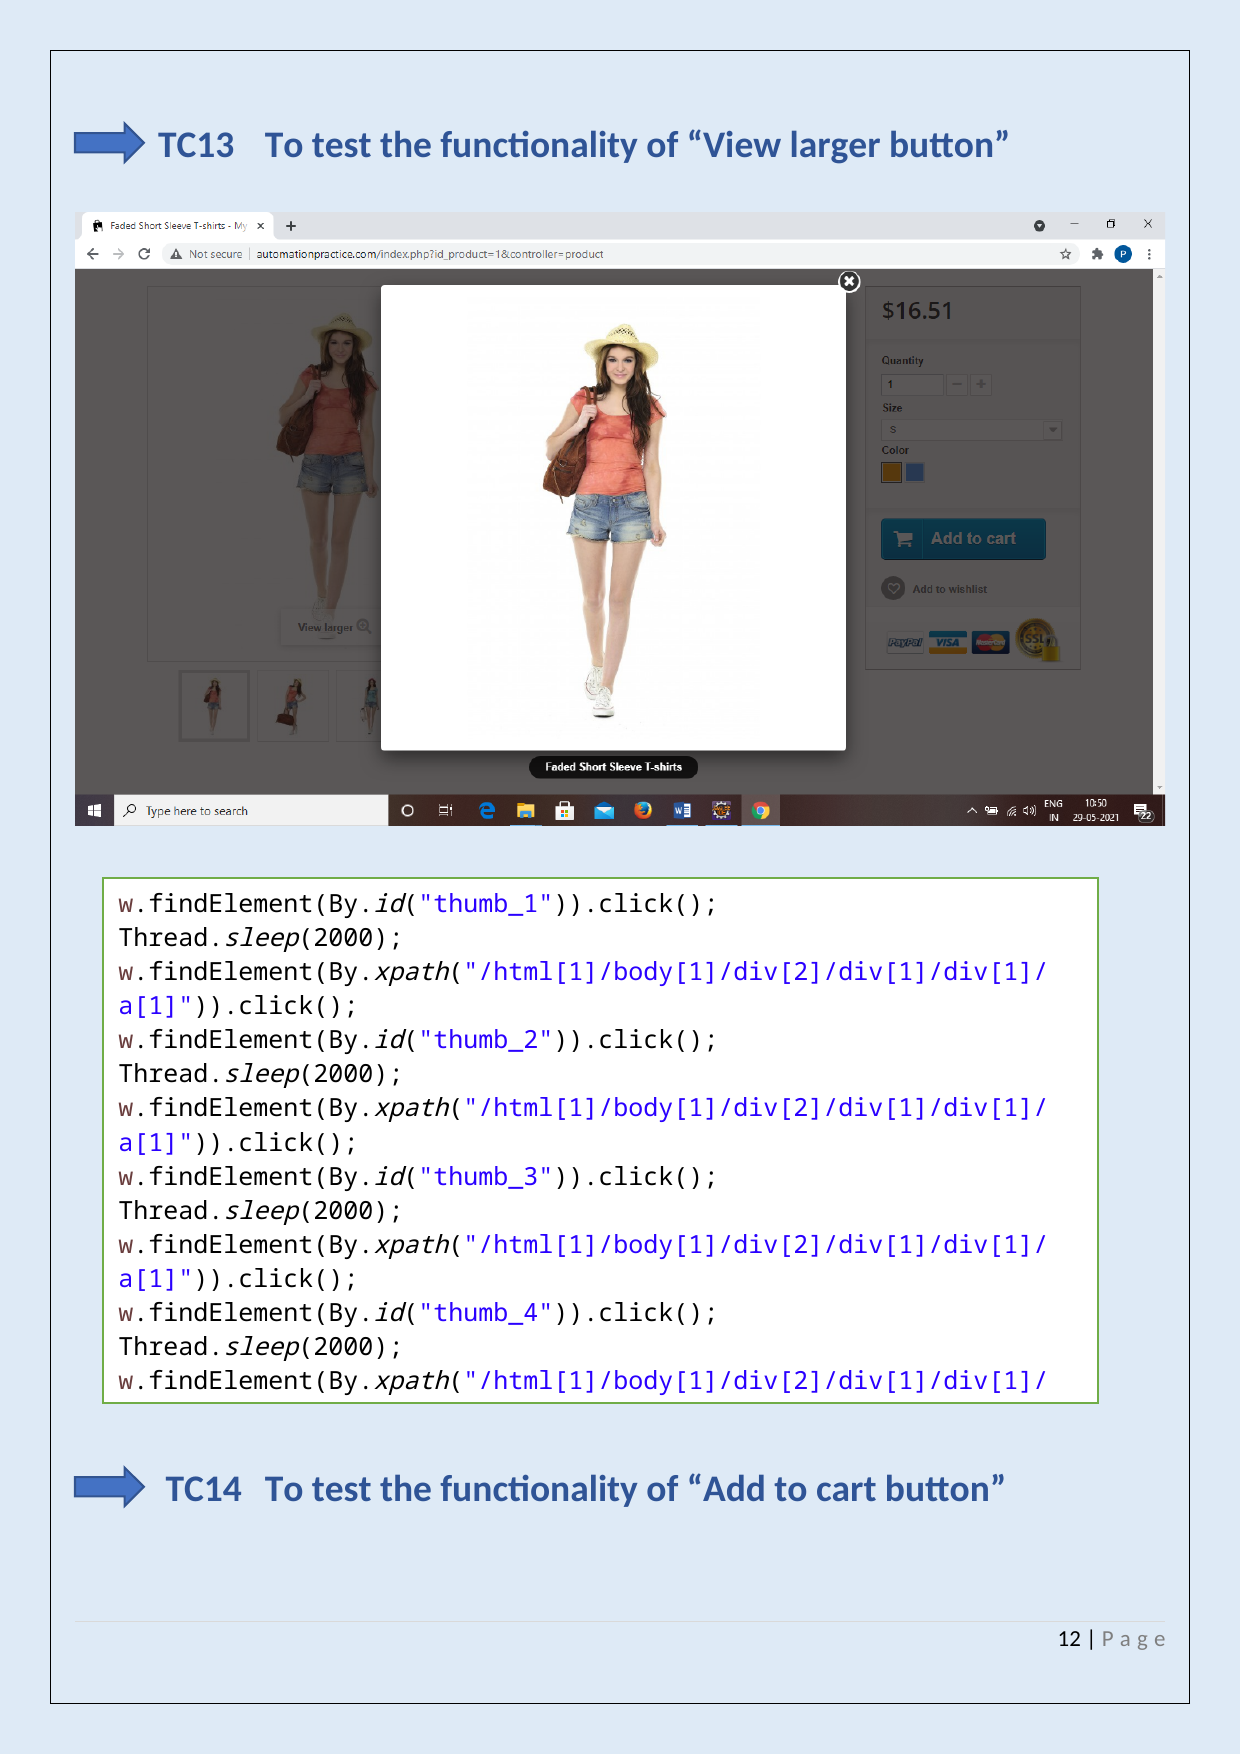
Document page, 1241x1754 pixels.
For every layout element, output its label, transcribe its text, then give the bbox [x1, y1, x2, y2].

picture [75, 212, 1166, 826]
text TC13 To test the functionality of “View larger button” [75, 121, 1165, 166]
text TC14 To test the functionality of “Add to cart button” [75, 1464, 1165, 1510]
